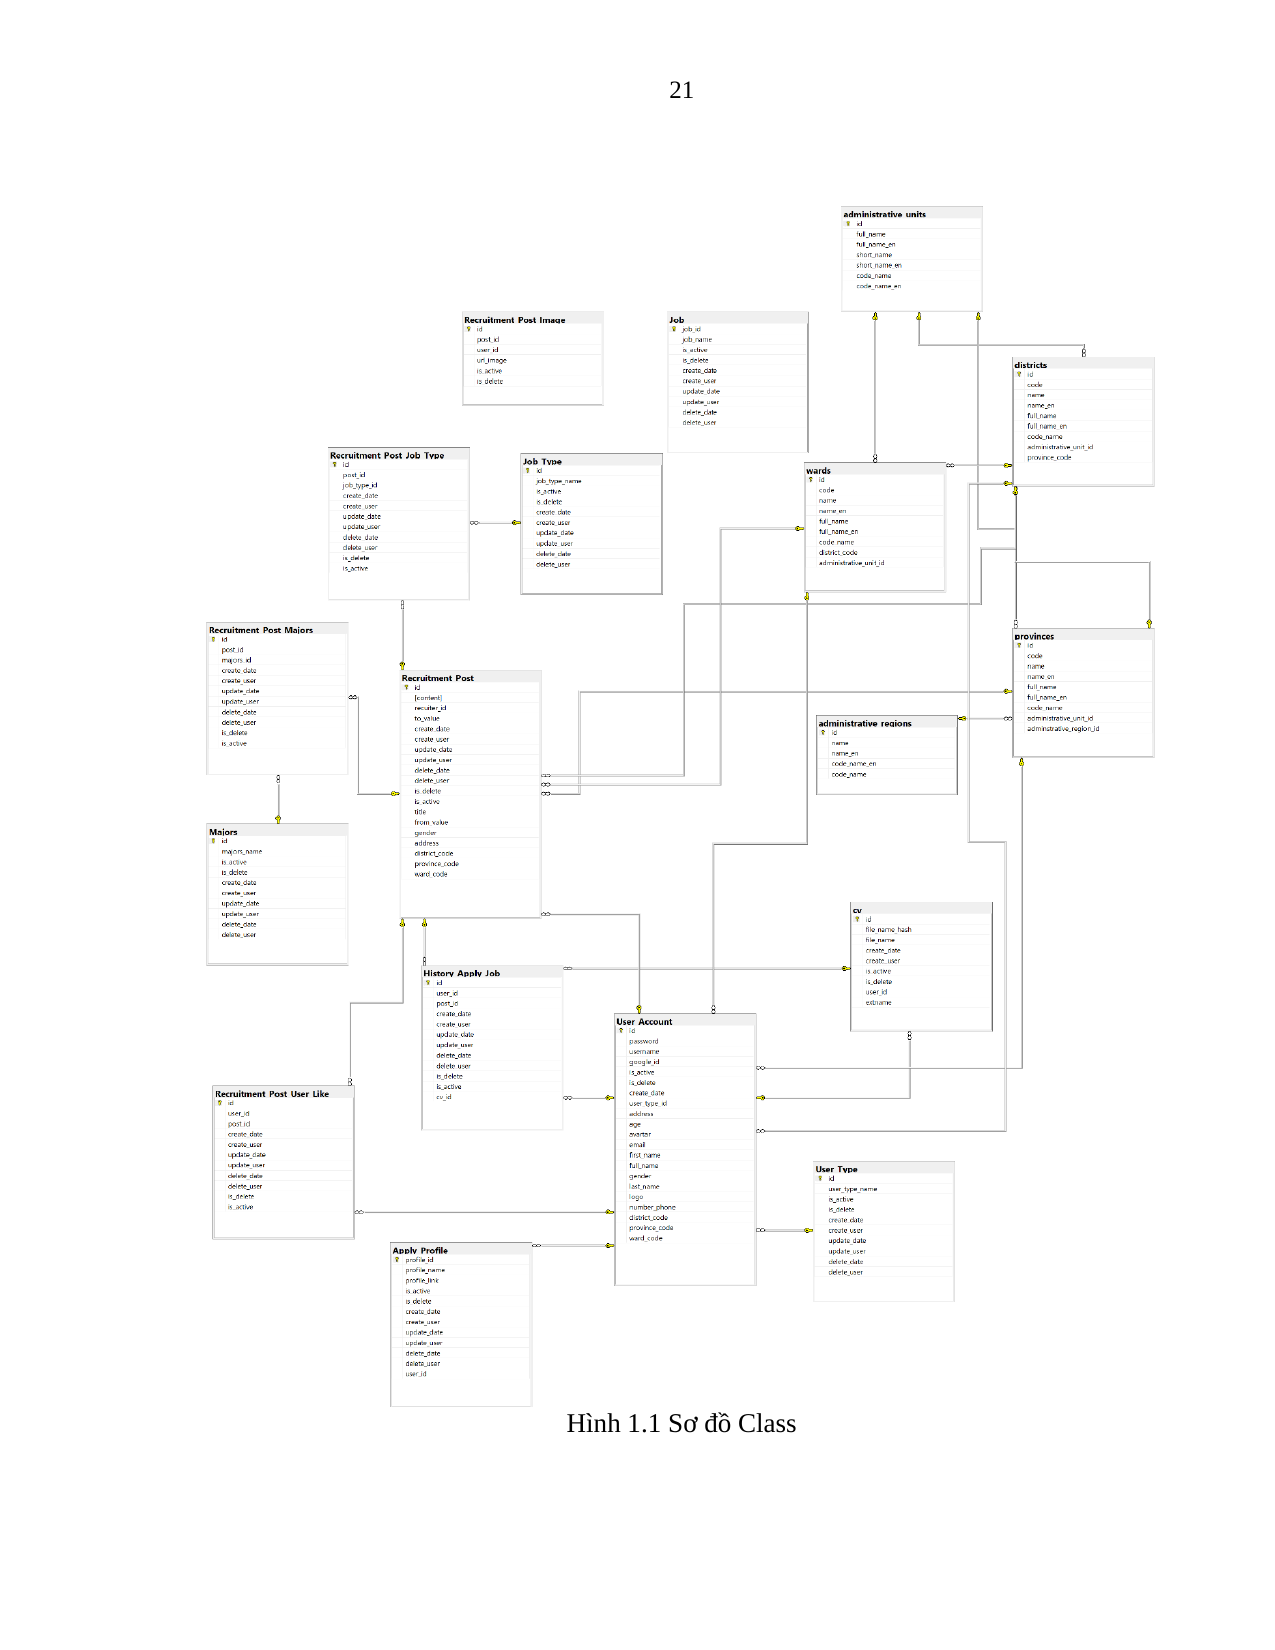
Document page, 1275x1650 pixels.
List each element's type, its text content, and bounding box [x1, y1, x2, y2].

picture [206, 206, 1157, 1407]
